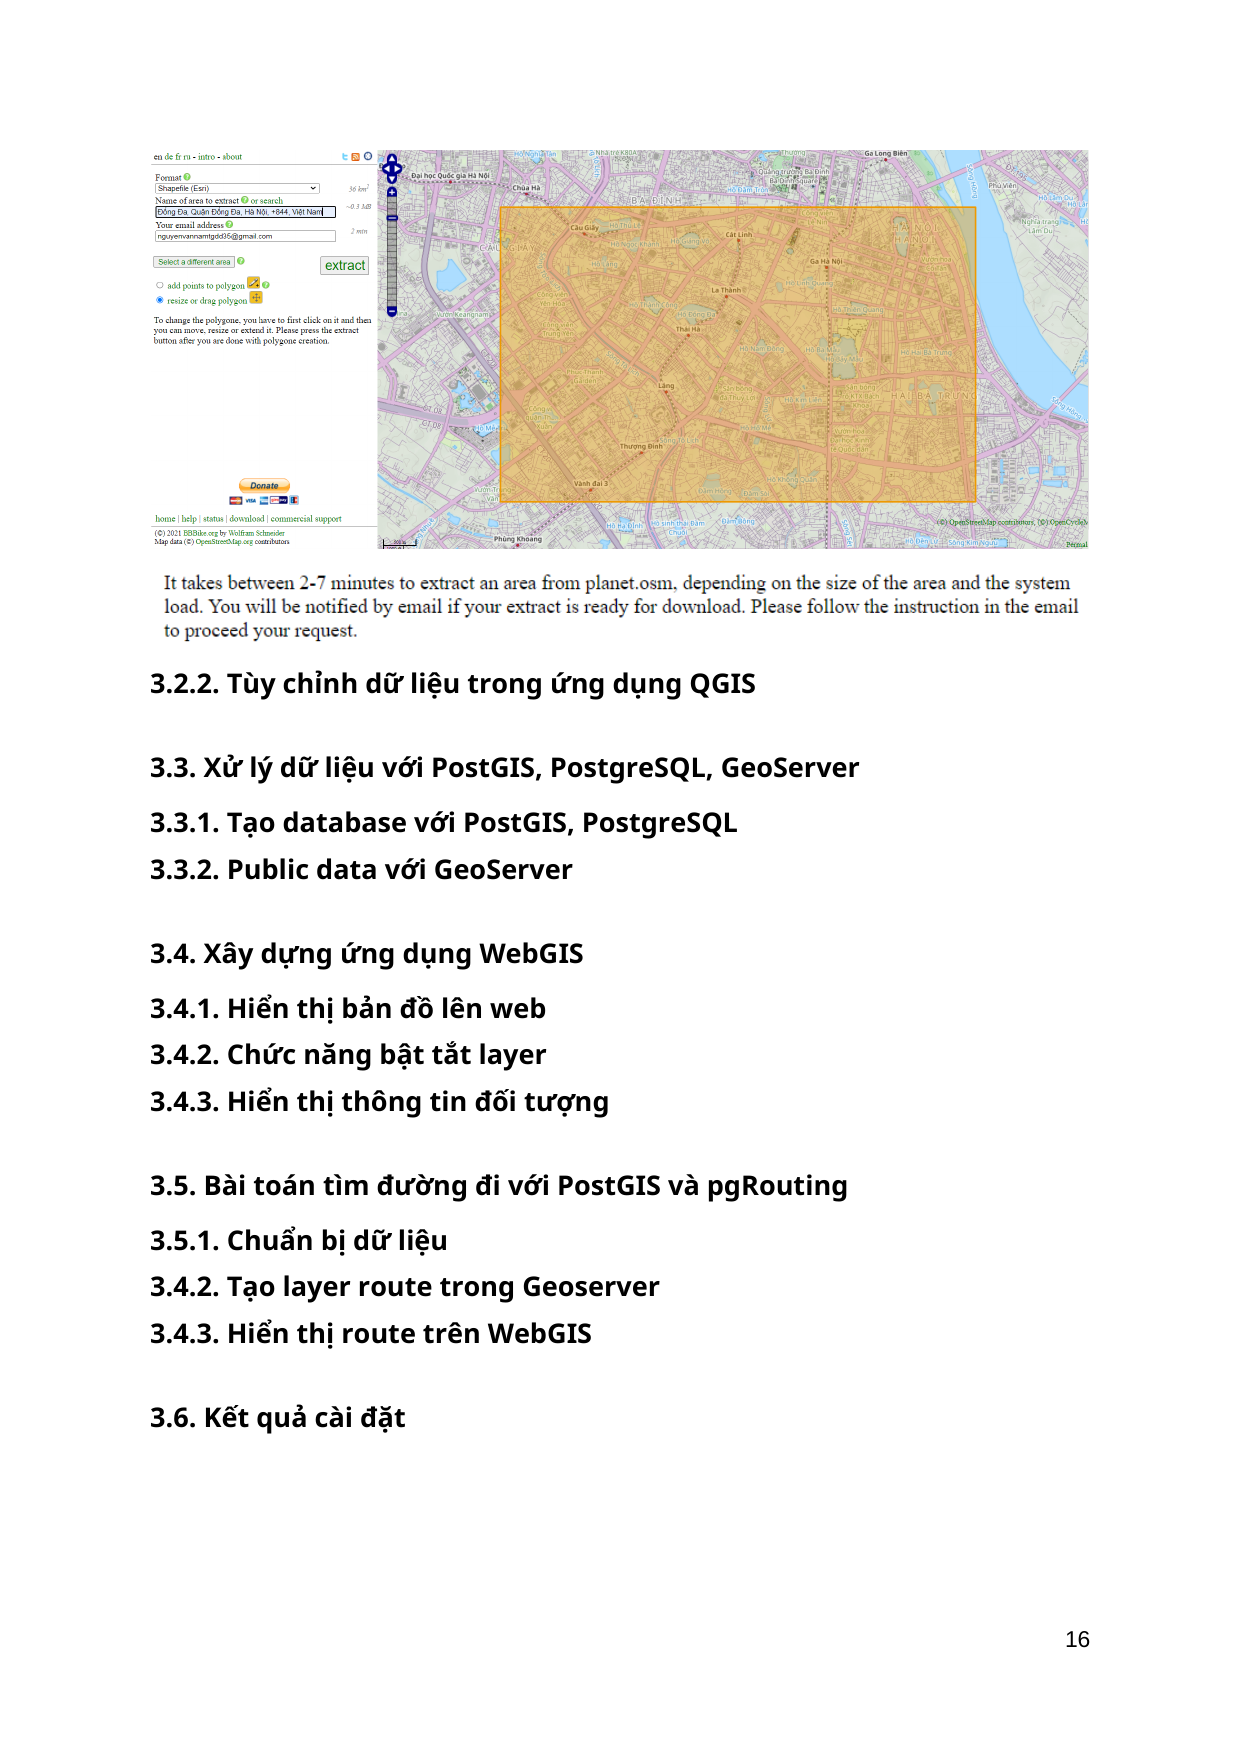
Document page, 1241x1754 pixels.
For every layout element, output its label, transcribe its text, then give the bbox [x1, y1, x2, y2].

subtitle 3.4.3. Hiển thị thông tin đối tượng [150, 1082, 1090, 1119]
subtitle 3.4.1. Hiển thị bản đồ lên web [150, 989, 1090, 1026]
subtitle 3.4.3. Hiển thị route trên WebGIS [150, 1314, 1090, 1351]
picture [150, 561, 1091, 648]
subtitle 3.3.1. Tạo database với PostGIS, PostgreSQL [150, 804, 1090, 841]
subtitle 3.3.2. Public data với GeoServer [150, 850, 1090, 887]
subtitle 3.4.2. Tạo layer route trong Geoserver [150, 1268, 1090, 1305]
subtitle 3.3. Xử lý dữ liệu với PostGIS, PostgreSQL, GeoServer [150, 749, 1090, 786]
subtitle 3.5.1. Chuẩn bị dữ liệu [150, 1221, 1090, 1258]
subtitle 3.4.2. Chức năng bật tắt layer [150, 1036, 1090, 1073]
subtitle 3.4. Xây dựng ứng dụng WebGIS [150, 934, 1090, 971]
subtitle 3.6. Kết quả cài đặt [150, 1398, 1090, 1435]
subtitle 3.5. Bài toán tìm đường đi với PostGIS và pgRouting [150, 1166, 1090, 1203]
subtitle 3.2.2. Tùy chỉnh dữ liệu trong ứng dụng QGIS [150, 665, 1090, 702]
picture [151, 150, 1089, 549]
